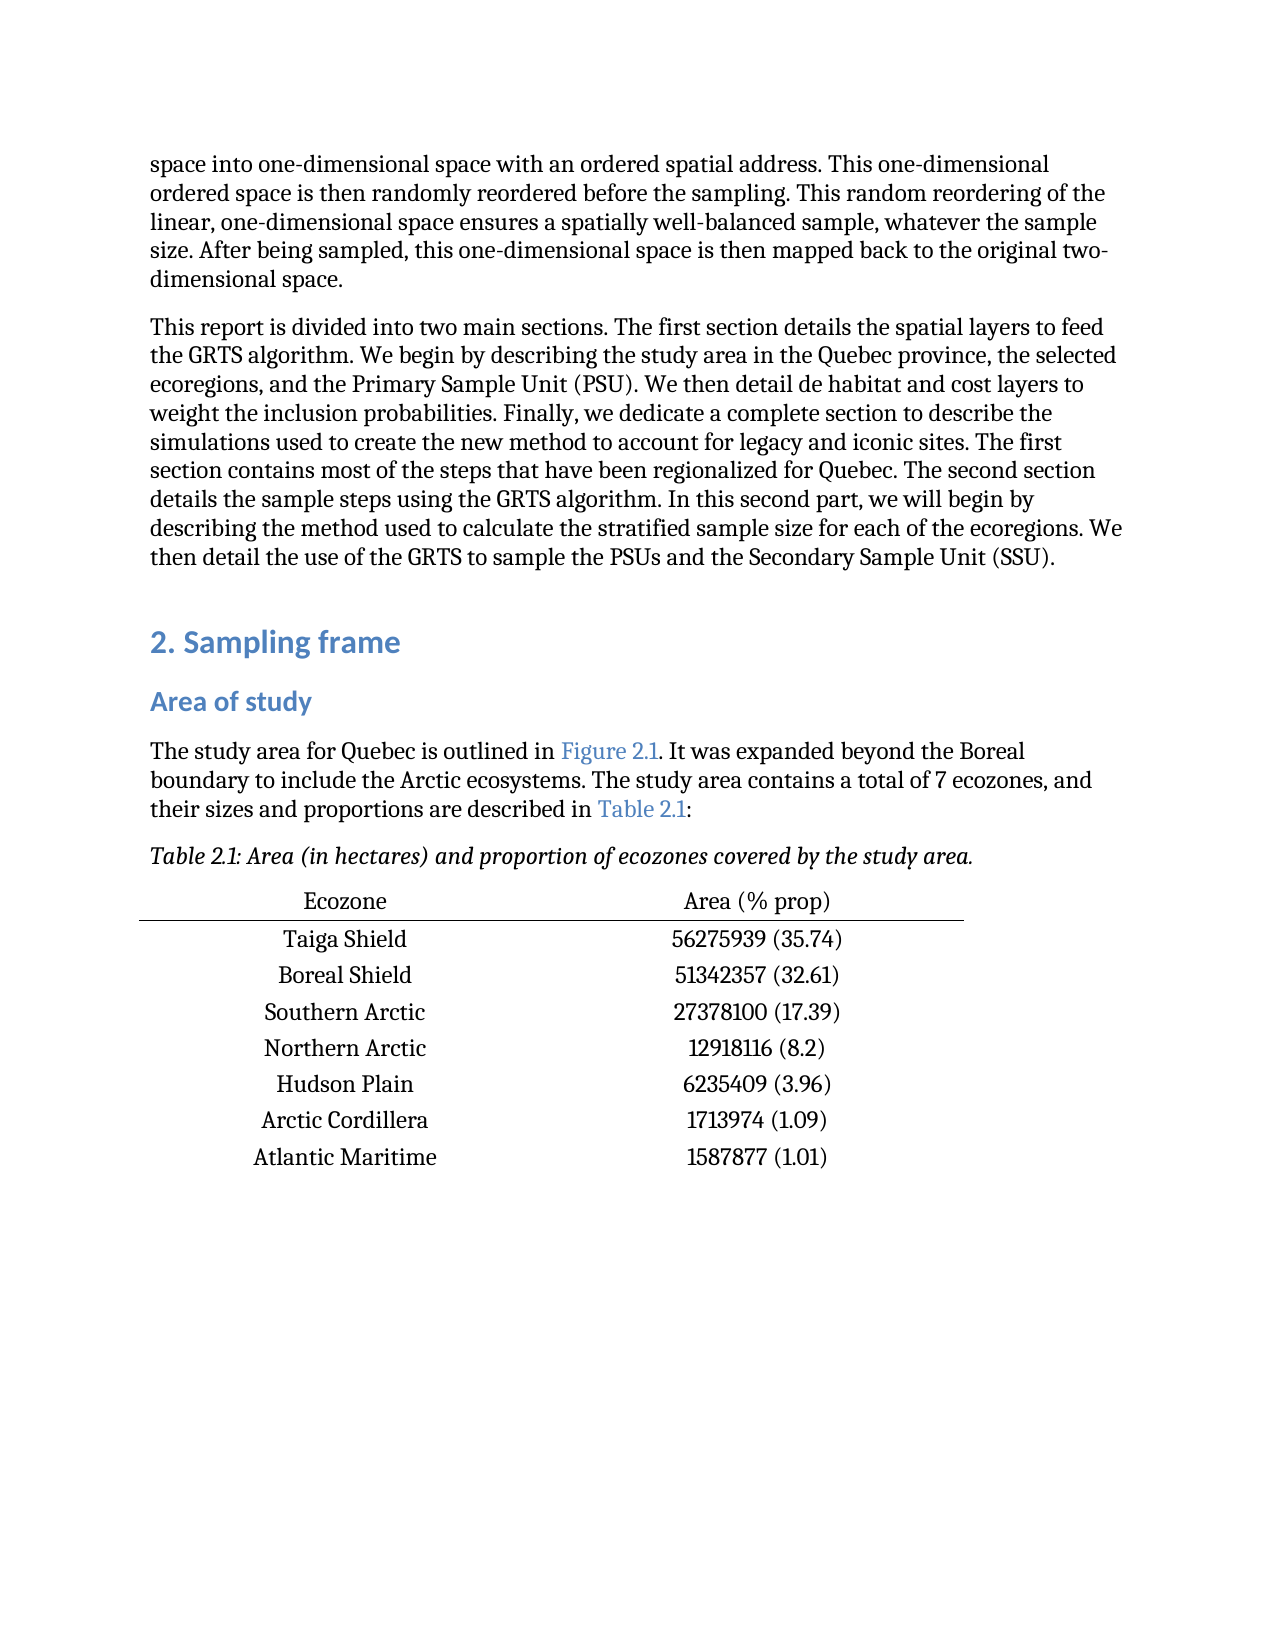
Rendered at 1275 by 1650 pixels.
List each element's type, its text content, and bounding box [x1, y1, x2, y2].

table_cell 1713974 (1.09) [551, 1103, 964, 1139]
table_cell 1587877 (1.01) [551, 1139, 964, 1175]
table_cell Atlantic Maritime [139, 1139, 551, 1175]
table_cell Southern Arctic [139, 994, 551, 1030]
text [150, 150, 1125, 294]
table_cell 51342357 (32.61) [551, 958, 964, 994]
table_cell 6235409 (3.96) [551, 1066, 964, 1102]
text This report is divided into two main sections. The first section details the spatial layers to feed the GRTS algorithm. We begin by describing the study area in the Quebec province, the selected ecoregions, and the Primary Sample Unit (PSU). We then detail de habitat and cost layers to weight the inclusion probabilities. Finally, we dedicate a complete section to describe the simulations used to create the new method to account for legacy and iconic sites. The first section contains most of the steps that have been regionalized for Quebec. The second section details the sample steps using the GRTS algorithm. In this second part, we will begin by describing the method used to calculate the stratified sample size for each of the ecoregions. We then detail the use of the GRTS to sample the PSUs and the Secondary Sample Unit (SSU). [150, 312, 1125, 571]
table_cell 27378100 (17.39) [551, 994, 964, 1030]
text Table 2.1: Area (in hectares) and proportion of ecozones covered by the study area. [150, 842, 1125, 871]
subtitle Area of study [150, 683, 1125, 718]
table_cell Hudson Plain [139, 1066, 551, 1102]
table_cell Taiga Shield [139, 921, 551, 957]
table_cell Boreal Shield [139, 958, 551, 994]
text The study area for Quebec is outlined in Figure 2.1. It was expanded beyond the Boreal boundary to include the Arctic ecosystems. The study area contains a total of 7 ecozones, and their sizes and proportions are described in Table 2.1: [150, 737, 1125, 823]
table_cell Arctic Cordillera [139, 1103, 551, 1139]
table_header Area (% prop) [551, 884, 964, 920]
subtitle 2. Sampling frame [150, 621, 1125, 662]
table_cell 12918116 (8.2) [551, 1030, 964, 1066]
table_cell 56275939 (35.74) [551, 921, 964, 957]
table_header Ecozone [139, 884, 551, 920]
table_cell Northern Arctic [139, 1030, 551, 1066]
